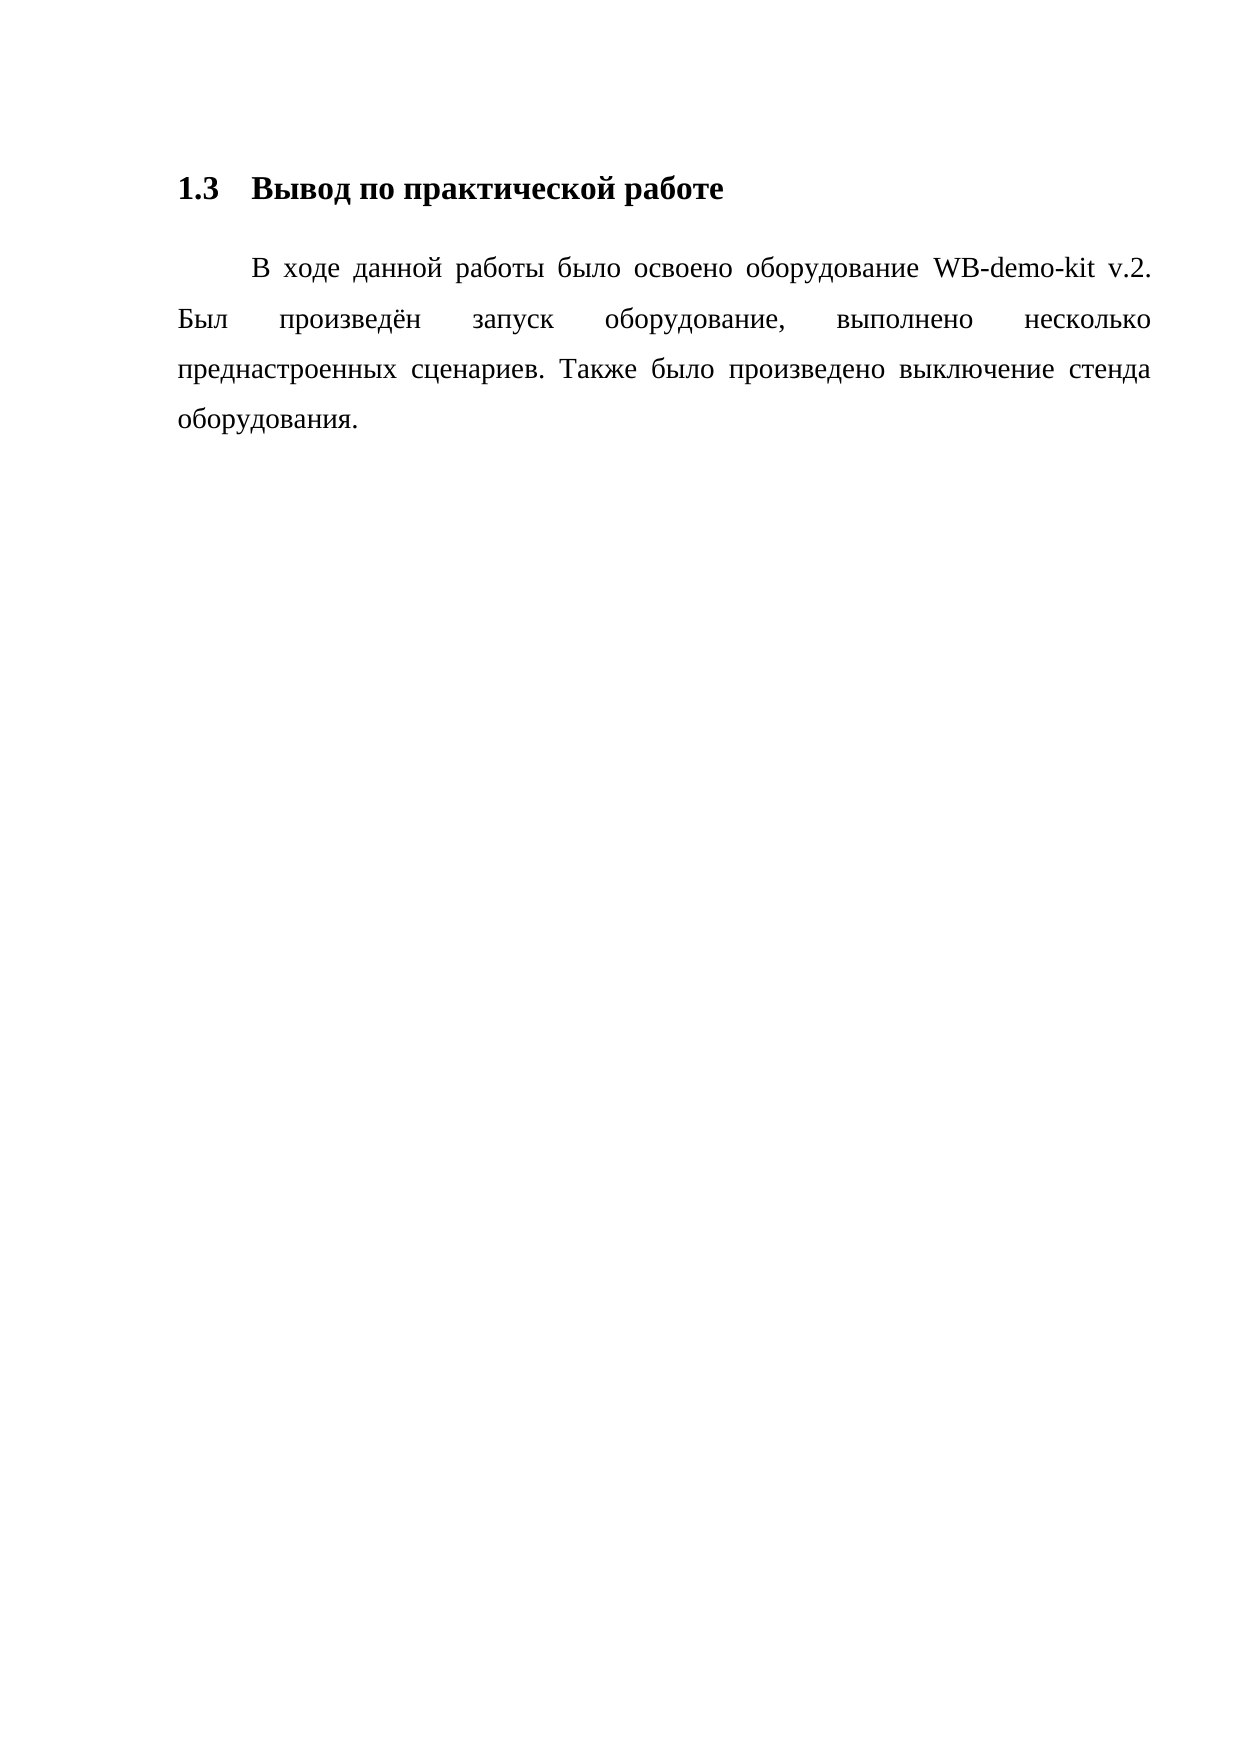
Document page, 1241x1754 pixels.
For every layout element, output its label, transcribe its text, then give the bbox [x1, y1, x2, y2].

text В ходе данной работы было освоено оборудование WB-demo-kit v.2. Был произведён запуск оборудование, выполнено несколько преднастроенных сценариев. Также было произведено выключение стенда оборудования. [177, 251, 1152, 435]
text Вывод по практической работе [177, 168, 1152, 206]
